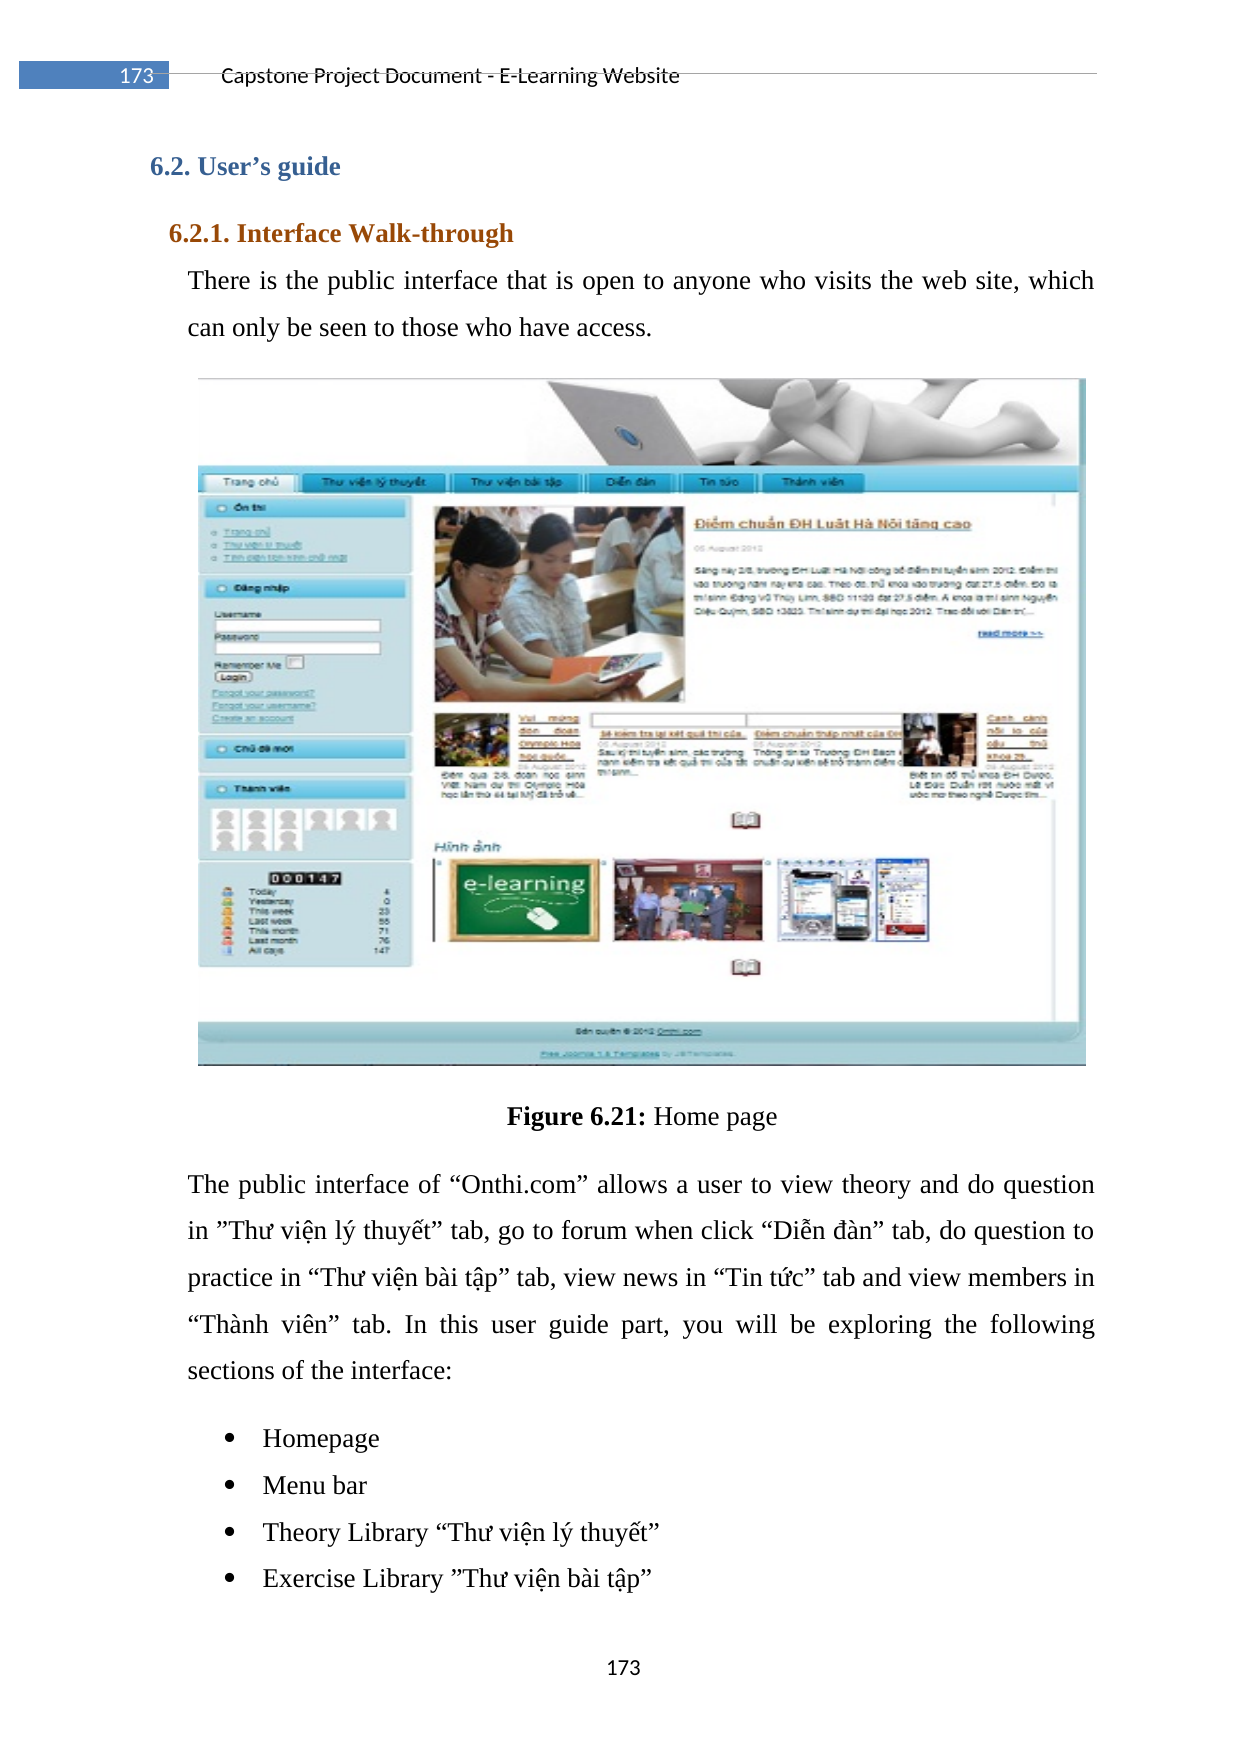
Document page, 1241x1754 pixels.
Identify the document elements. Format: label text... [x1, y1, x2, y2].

list Theory Library “Thư viện lý thuyết” [225, 1516, 1097, 1547]
subtitle 6.2. User’s guide [150, 150, 1097, 181]
text The public interface of “Onthi.com” allows a user to view theory and do question in ”Thư viện lý thuyết” tab, go to forum when click “Diễn đàn” tab, do question to practice in “Thư viện bài tập” tab, view news in “Tin tức” tab and view members in “Thành viên” tab. In this user guide part, you will be exploring the following sections of the interface: [187, 1168, 1097, 1386]
subtitle 6.2.1. Interface Walk-through [169, 217, 1097, 249]
text There is the public interface that is open to anyone who visits the web site, which can only be seen to those who have access. [187, 264, 1097, 342]
list Menu bar [225, 1469, 1097, 1500]
list Homepage [225, 1422, 1097, 1453]
text Figure 6.21: Home page [187, 1100, 1097, 1131]
list Exercise Library ”Thư viện bài tập” [225, 1563, 1097, 1594]
picture [198, 378, 1086, 1066]
